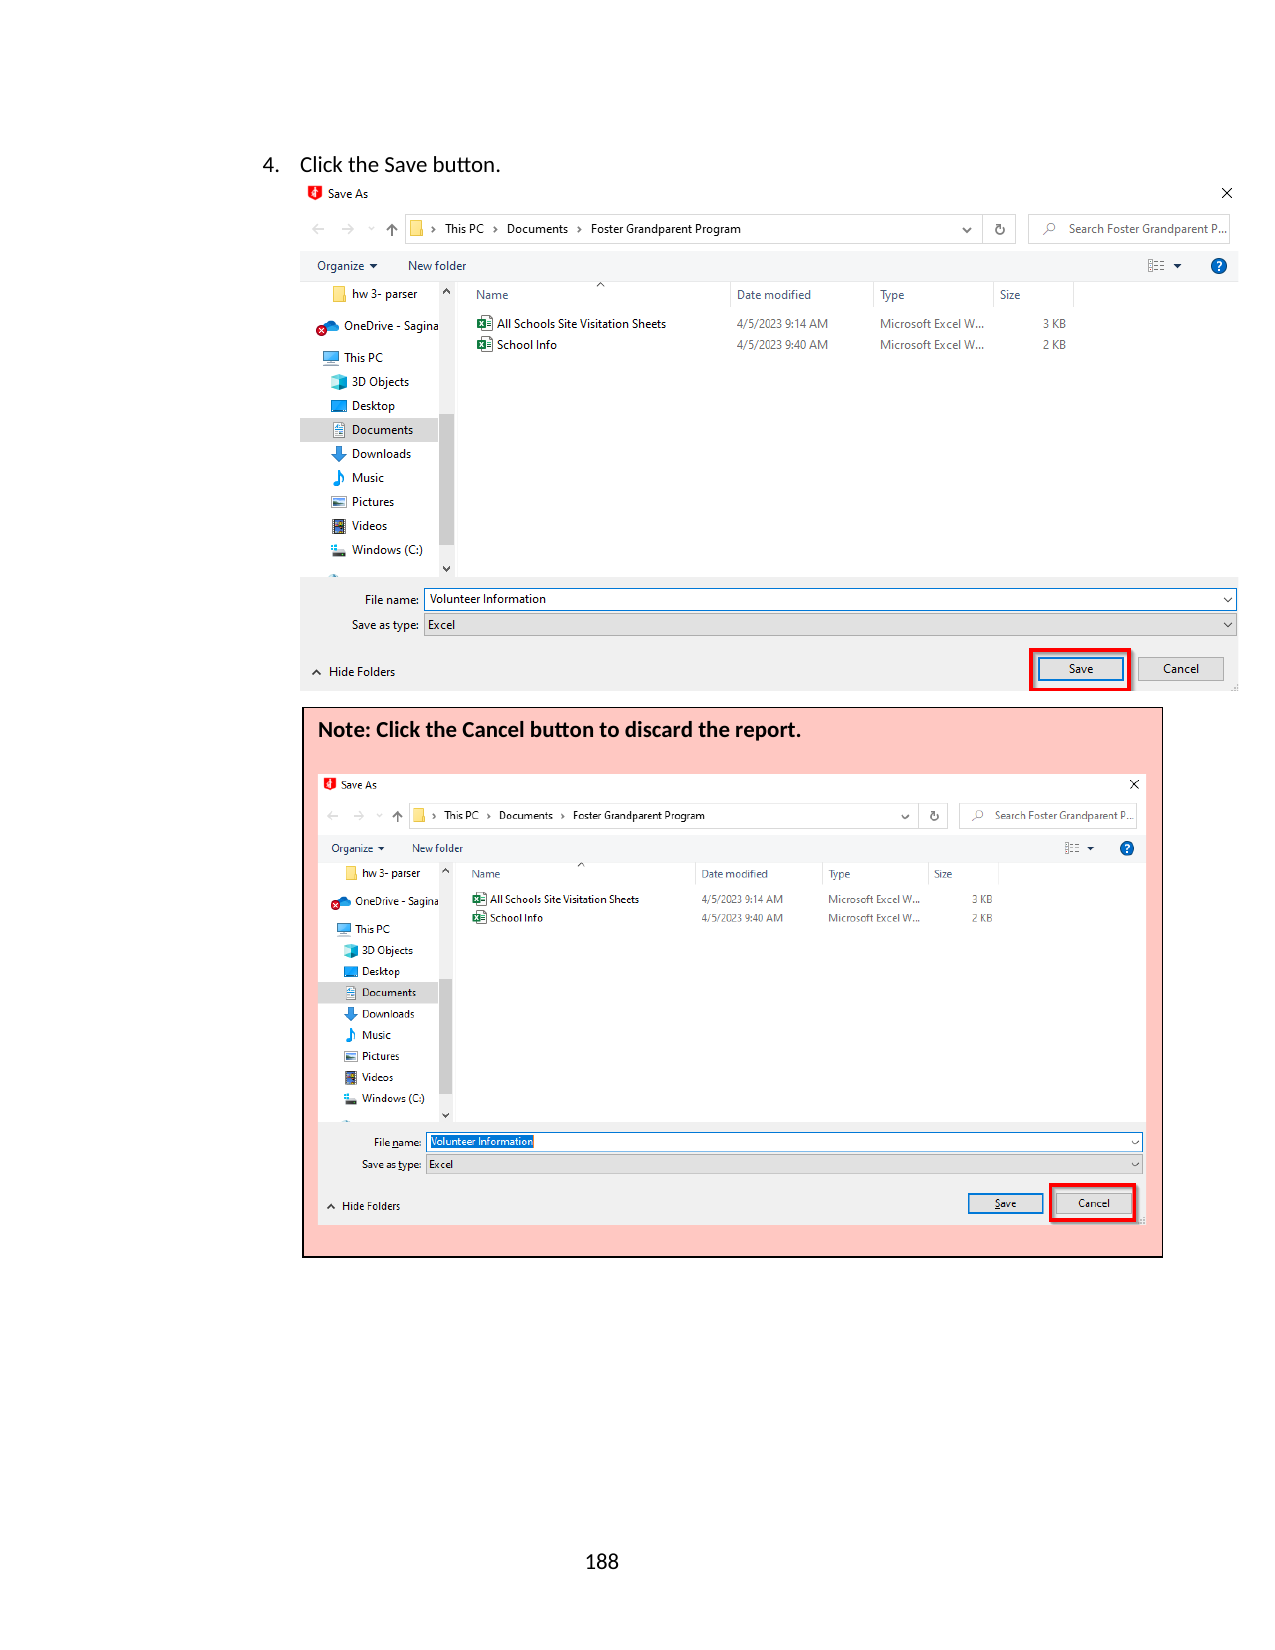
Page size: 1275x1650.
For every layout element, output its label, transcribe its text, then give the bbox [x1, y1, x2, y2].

list Click the Save button. [262, 150, 1125, 178]
picture [317, 774, 1147, 1225]
picture [300, 180, 1239, 691]
